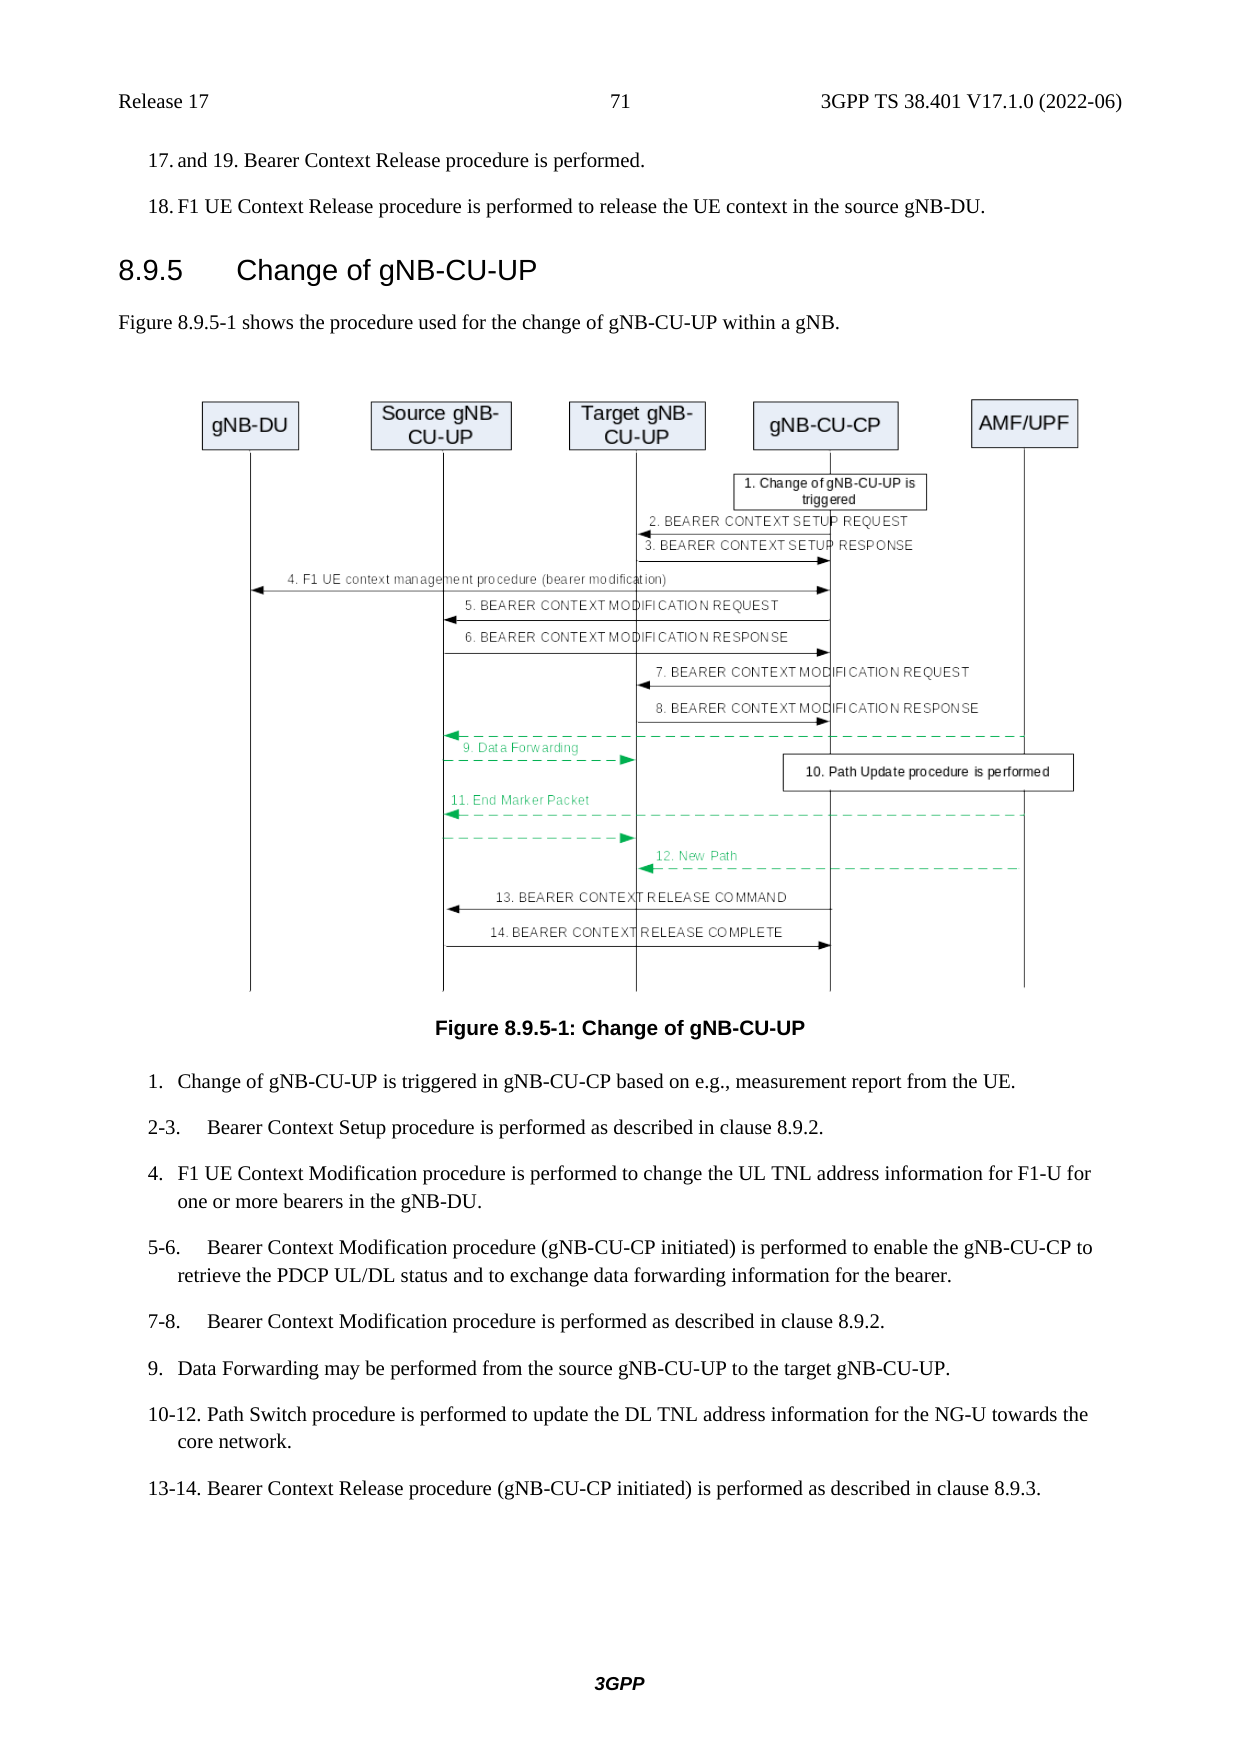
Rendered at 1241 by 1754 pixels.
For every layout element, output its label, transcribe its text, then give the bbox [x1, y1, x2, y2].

text 18. F1 UE Context Release procedure is performed to release the UE context in the source gNB-DU. [148, 194, 1122, 218]
subtitle 8.9.5 Change of gNB-CU-UP [118, 253, 1122, 286]
text 7-8. Bearer Context Modification procedure is performed as described in clause 8.9.2. [148, 1309, 1122, 1333]
text 4. F1 UE Context Modification procedure is performed to change the UL TNL address information for F1-U for one or more bearers in the gNB-DU. [148, 1161, 1122, 1213]
text Figure 8.9.5-1 shows the procedure used for the change of gNB-CU-UP within a gNB. [118, 310, 1122, 334]
text 17. and 19. Bearer Context Release procedure is performed. [148, 147, 1122, 172]
text 13-14. Bearer Context Release procedure (gNB-CU-CP initiated) is performed as described in clause 8.9.3. [148, 1476, 1122, 1500]
text 10-12. Path Switch procedure is performed to update the DL TNL address information for the NG-U towards the core network. [148, 1402, 1122, 1453]
text 5-6. Bearer Context Modification procedure (gNB-CU-CP initiated) is performed to enable the gNB-CU-CP to retrieve the PDCP UL/DL status and to exchange data forwarding information for the bearer. [148, 1235, 1122, 1287]
text 1. Change of gNB-CU-UP is triggered in gNB-CU-CP based on e.g., measurement report from the UE. [148, 1068, 1122, 1093]
text 2-3. Bearer Context Setup procedure is performed as described in clause 8.9.2. [148, 1115, 1122, 1139]
text Figure 8.9.5-1: Change of gNB-CU-UP [118, 1016, 1122, 1040]
text 9. Data Forwarding may be performed from the source gNB-CU-UP to the target gNB-CU-UP. [148, 1356, 1122, 1379]
